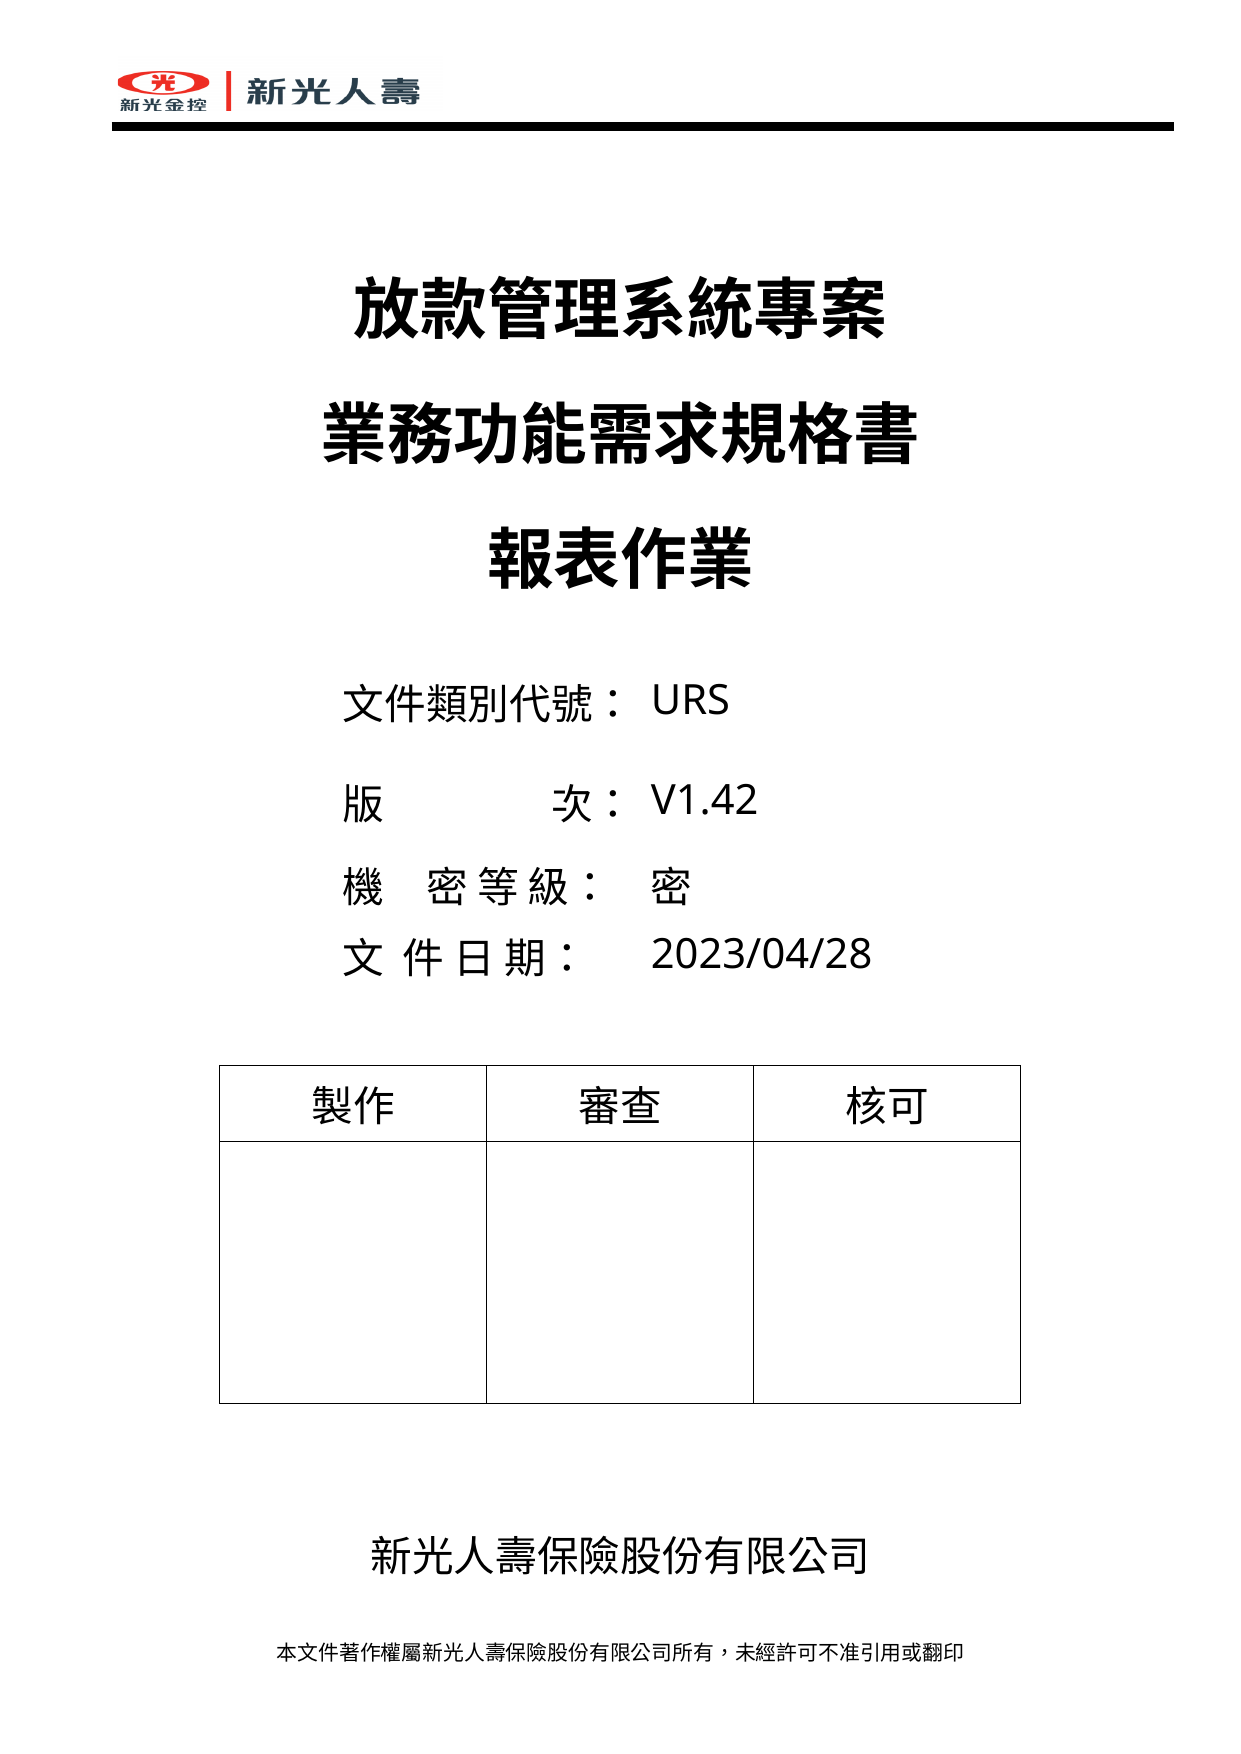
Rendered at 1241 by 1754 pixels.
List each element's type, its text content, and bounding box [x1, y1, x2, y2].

table_cell 2023/04/28 [648, 915, 901, 990]
table_cell 密 [648, 848, 901, 915]
text 放款管理系統專案 [89, 248, 1152, 361]
table_cell 版 次： [340, 748, 648, 848]
table_header 製作 [220, 1066, 486, 1141]
text 業務功能需求規格書 [89, 373, 1152, 486]
table_header URS [648, 648, 901, 748]
table_cell V1.42 [648, 748, 901, 848]
picture [117, 55, 443, 111]
table_cell [487, 1142, 753, 1402]
text 報表作業 [89, 498, 1152, 611]
table_header 審查 [487, 1066, 753, 1141]
table_cell 機 密 等 級： [340, 848, 648, 915]
table_header 文件類別代號： [340, 648, 648, 748]
table_header 核可 [754, 1066, 1020, 1141]
table_cell 文 件 日 期： [340, 915, 648, 990]
text 新光人壽保險股份有限公司 [89, 1516, 1152, 1591]
table_cell [220, 1142, 486, 1402]
table_cell [754, 1142, 1020, 1402]
